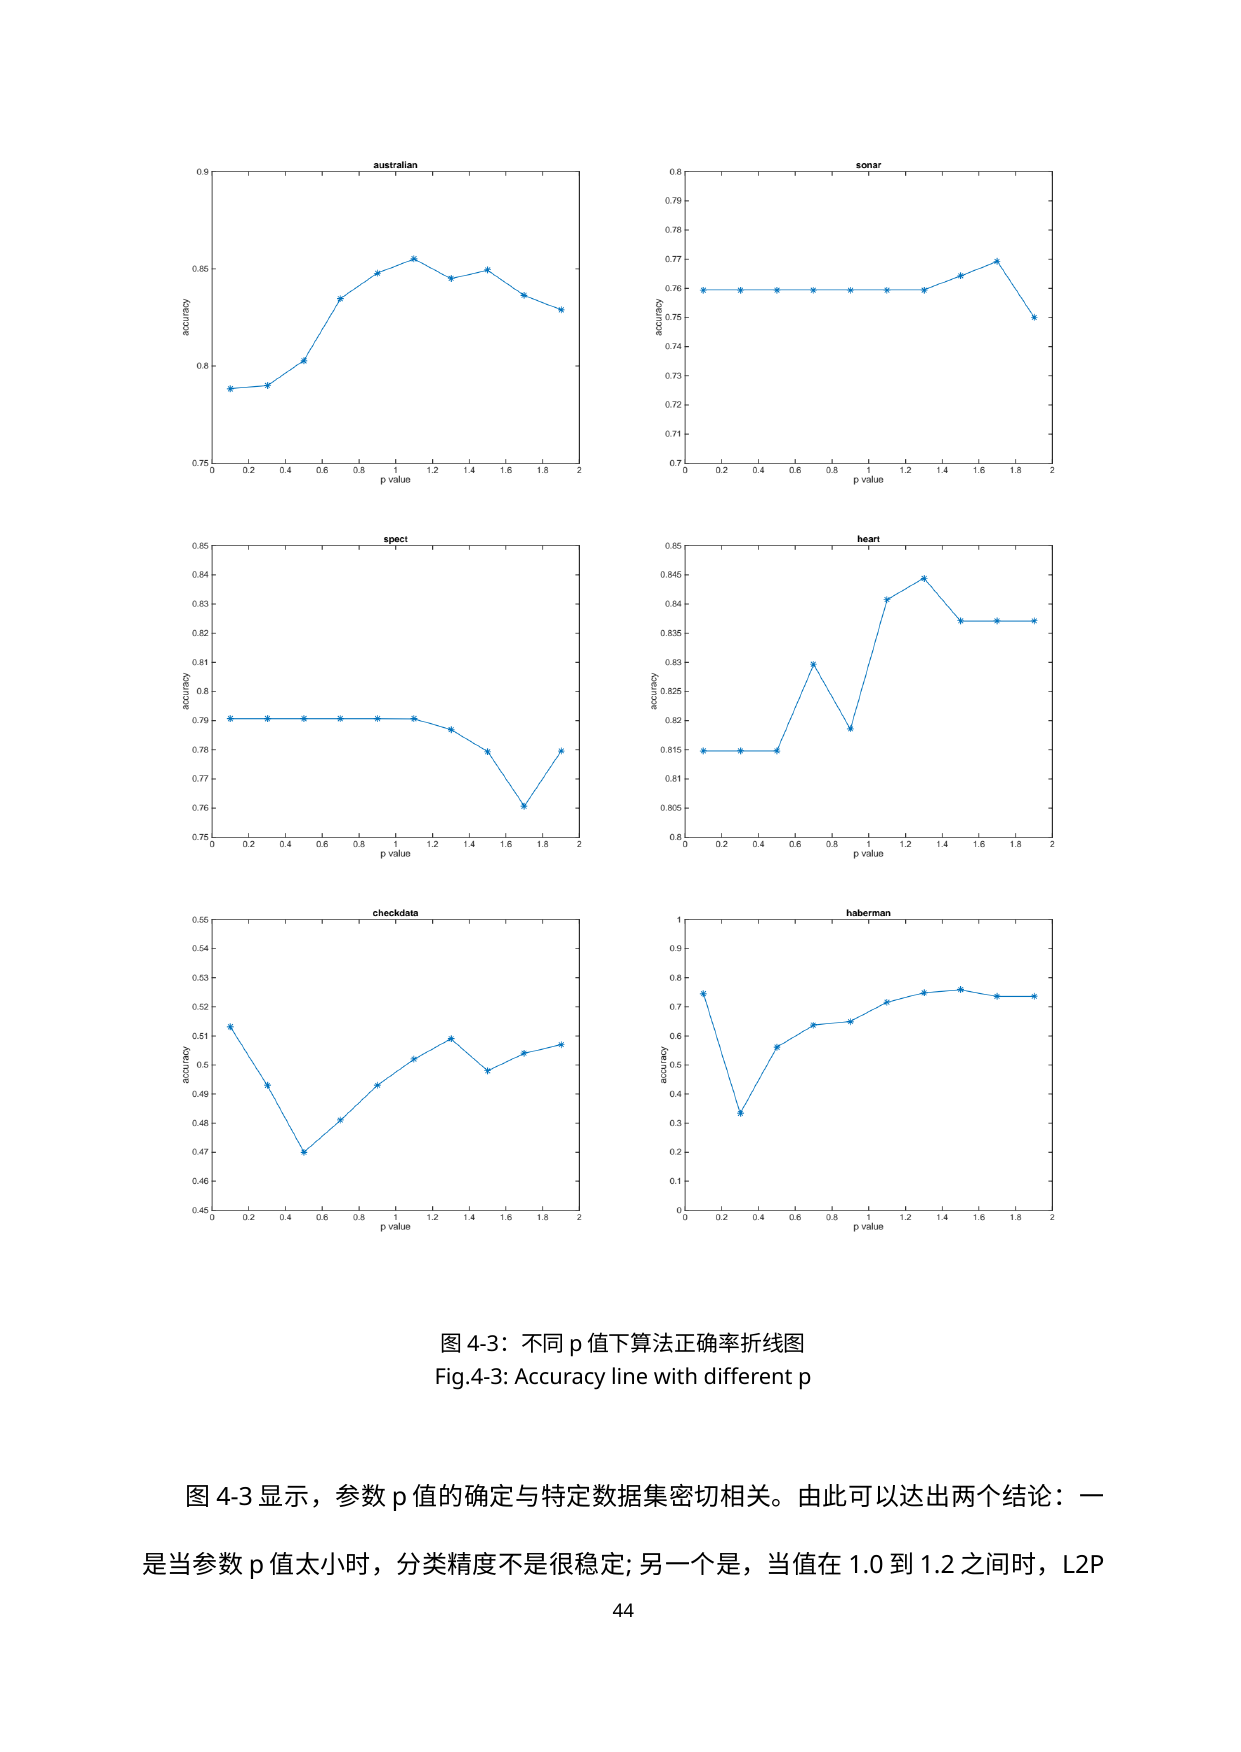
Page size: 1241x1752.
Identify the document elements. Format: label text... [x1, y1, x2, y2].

text 图4-3：不同p值下算法正确率折线图 [142, 1325, 1104, 1359]
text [142, 1461, 1104, 1597]
text Fig.4-3: Accuracy line with different p [142, 1359, 1104, 1393]
